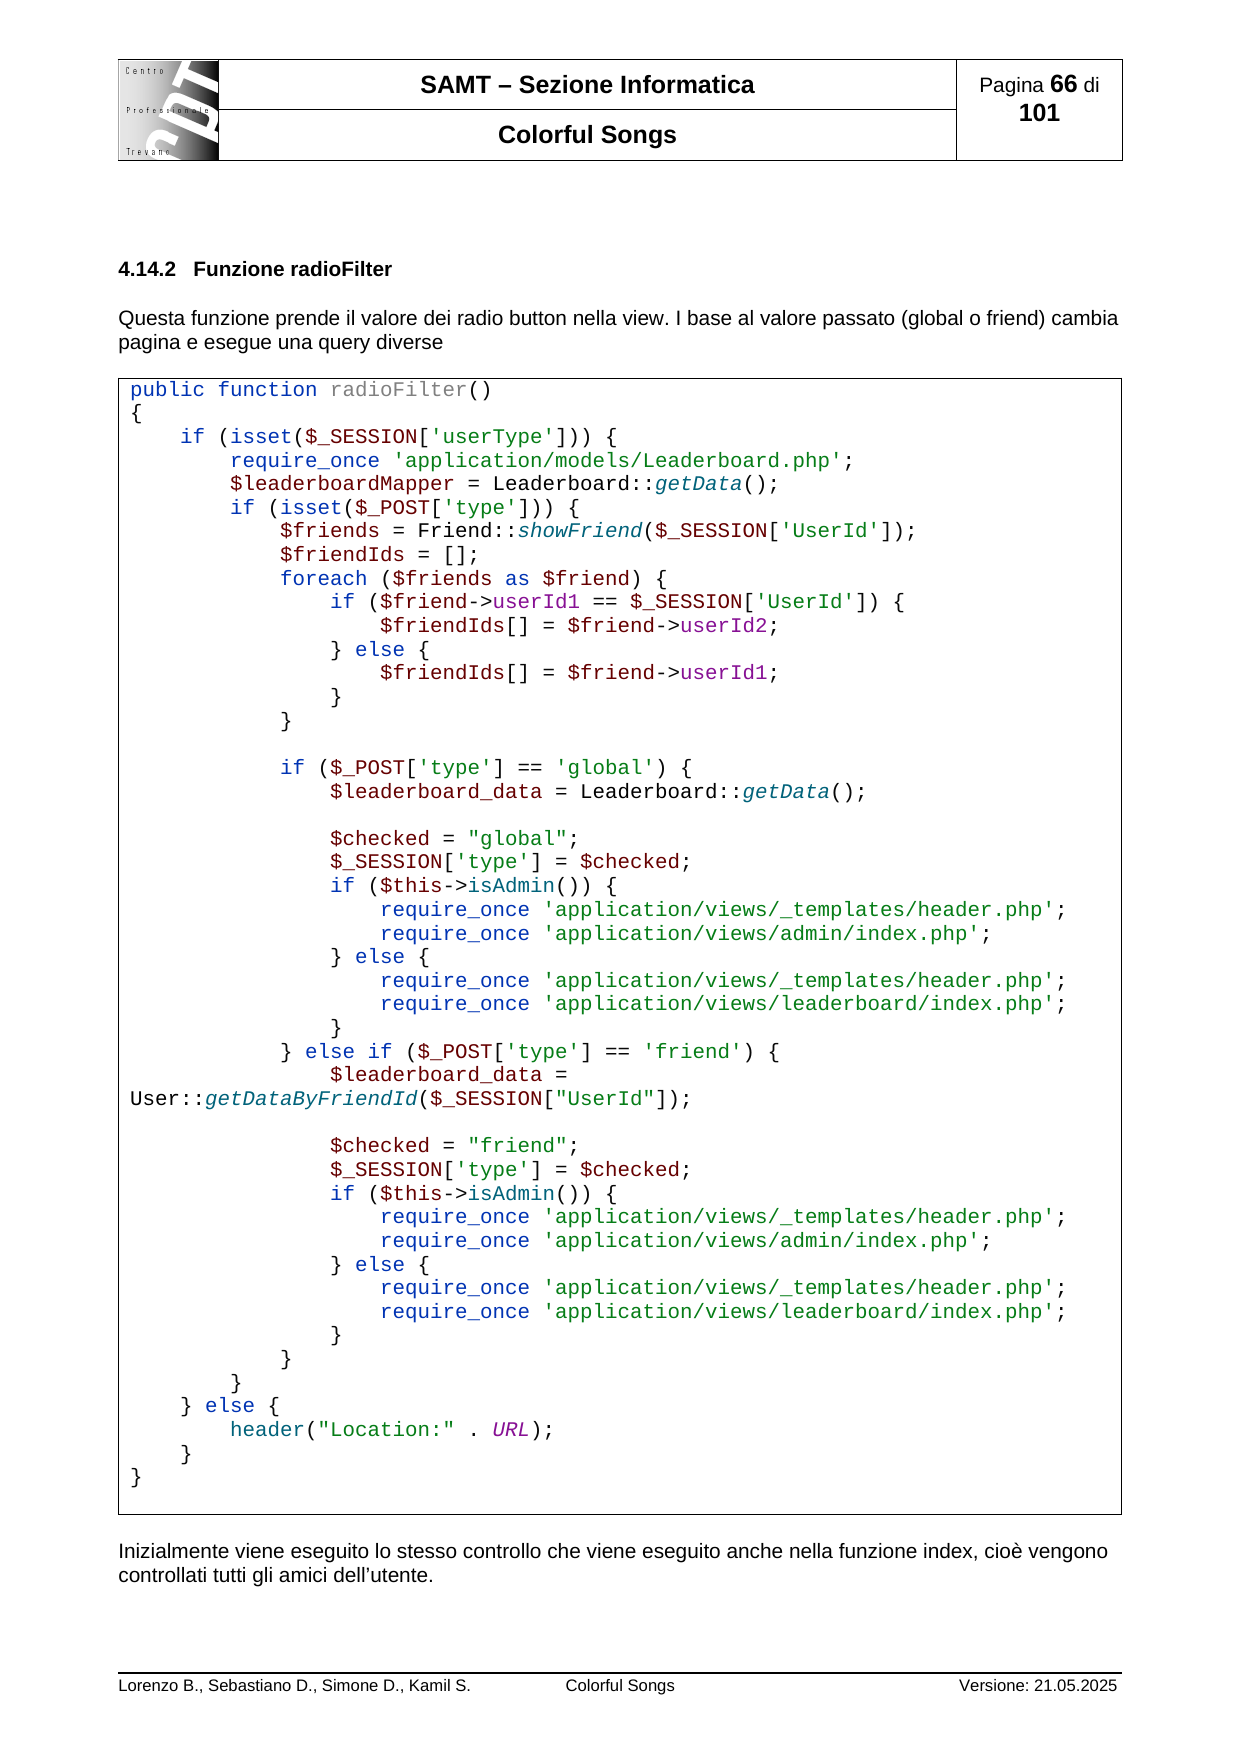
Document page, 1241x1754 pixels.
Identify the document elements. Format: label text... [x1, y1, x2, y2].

picture [118, 60, 219, 160]
text Questa funzione prende il valore dei radio button nella view. I base al valore passato (global o friend) cambia pagina e esegue una query diverse [118, 306, 1122, 354]
subtitle Funzione radioFilter [118, 257, 1122, 281]
text Inizialmente viene eseguito lo stesso controllo che viene eseguito anche nella funzione index, cioè vengono controllati tutti gli amici dell’utente. [118, 1539, 1122, 1587]
table_header public function radioFilter() { if (isset($_SESSION['userType'])) { require_once 'application/models/Leaderboard.php'; $leaderboardMapper = Leaderboard::getData(); if (isset($_POST['type'])) { $friends = Friend::showFriend($_SESSION['UserId']); $friendIds = []; foreach ($friends as $friend) { if ($friend->userId1 == $_SESSION['UserId']) { $friendIds[] = $friend->userId2; } else { $friendIds[] = $friend->userId1; } } if ($_POST['type'] == 'global') { $leaderboard_data = Leaderboard::getData(); $checked = "global"; $_SESSION['type'] = $checked; if ($this->isAdmin()) { require_once 'application/views/_templates/header.php'; require_once 'application/views/admin/index.php'; } else { require_once 'application/views/_templates/header.php'; require_once 'application/views/leaderboard/index.php'; } } else if ($_POST['type'] == 'friend') { $leaderboard_data = User::getDataByFriendId($_SESSION["UserId"]); $checked = "friend"; $_SESSION['type'] = $checked; if ($this->isAdmin()) { require_once 'application/views/_templates/header.php'; require_once 'application/views/admin/index.php'; } else { require_once 'application/views/_templates/header.php'; require_once 'application/views/leaderboard/index.php'; } } } } else { header("Location:" . URL); } } [119, 379, 1121, 1514]
